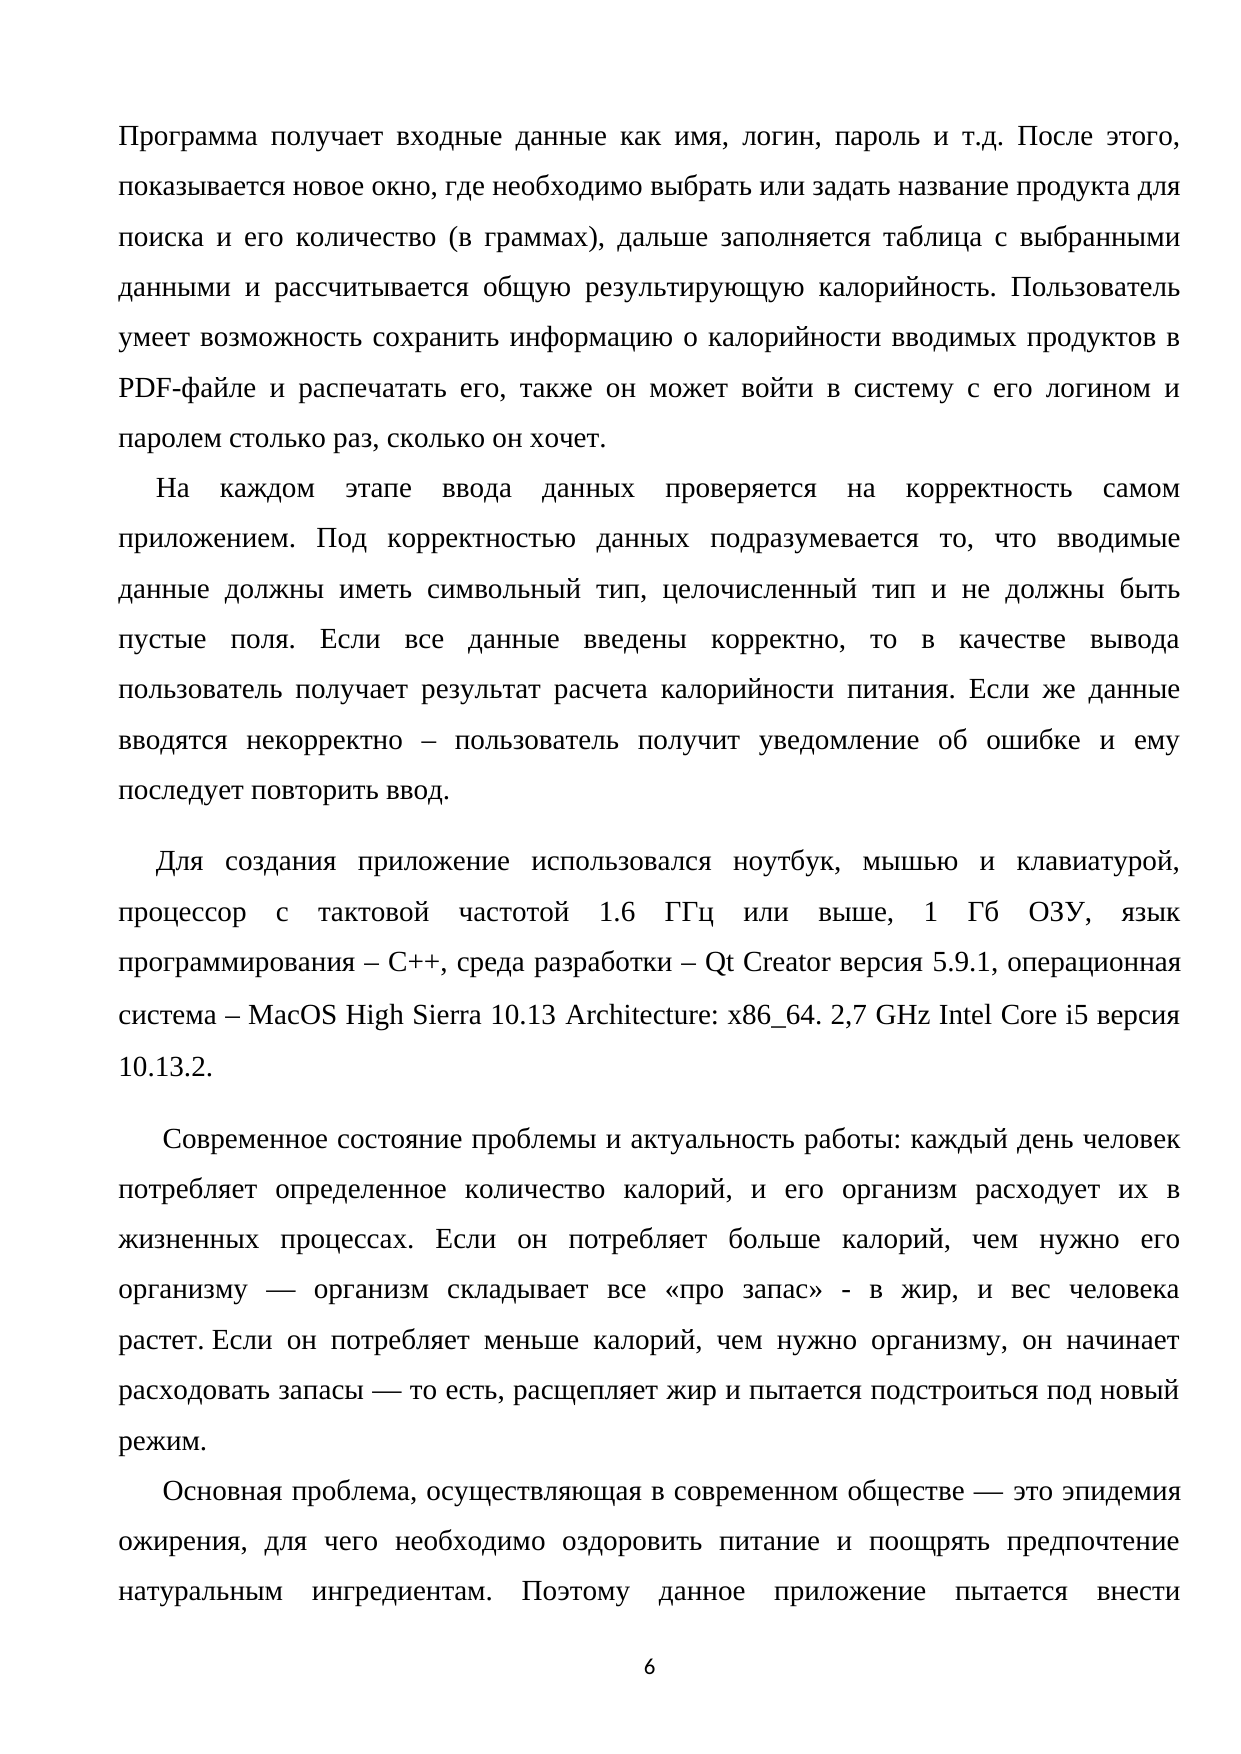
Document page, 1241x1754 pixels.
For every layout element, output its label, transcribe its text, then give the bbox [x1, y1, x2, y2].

text На каждом этапе ввода данных проверяется на корректность самом приложением. Под корректностью данных подразумевается то, что вводимые данные должны иметь символьный тип, целочисленный тип и не должны быть пустые поля. Если все данные введены корректно, то в качестве вывода пользователь получает результат расчета калорийности питания. Если же данные вводятся некорректно – пользователь получит уведомление об ошибке и ему последует повторить ввод. [118, 470, 1181, 806]
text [118, 118, 1181, 453]
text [118, 1473, 1181, 1607]
text Для создания приложение использовался ноутбук, мышью и клавиатурой, процессор с тактовой частотой 1.6 ГГц или выше, 1 Гб ОЗУ, язык программирования – С++, среда разработки – Qt Creator версия ﻿5.9.1, операционная система – MacOS High Sierra 10.13﻿ ﻿Architecture: x86_64. 2,7 GHz Intel Core i5 версия 10.13.2. [118, 843, 1181, 1083]
text Современное состояние проблемы и актуальность работы: каждый день человек потребляет определенное количество калорий, и его организм расходует их в жизненных процессах. Если он потребляет больше калорий, чем нужно его организму — организм складывает все «про запас» - в жир, и вес человека растет. Если он потребляет меньше калорий, чем нужно организму, он начинает расходовать запасы — то есть, расщепляет жир и пытается подстроиться под новый режим. [118, 1121, 1181, 1456]
